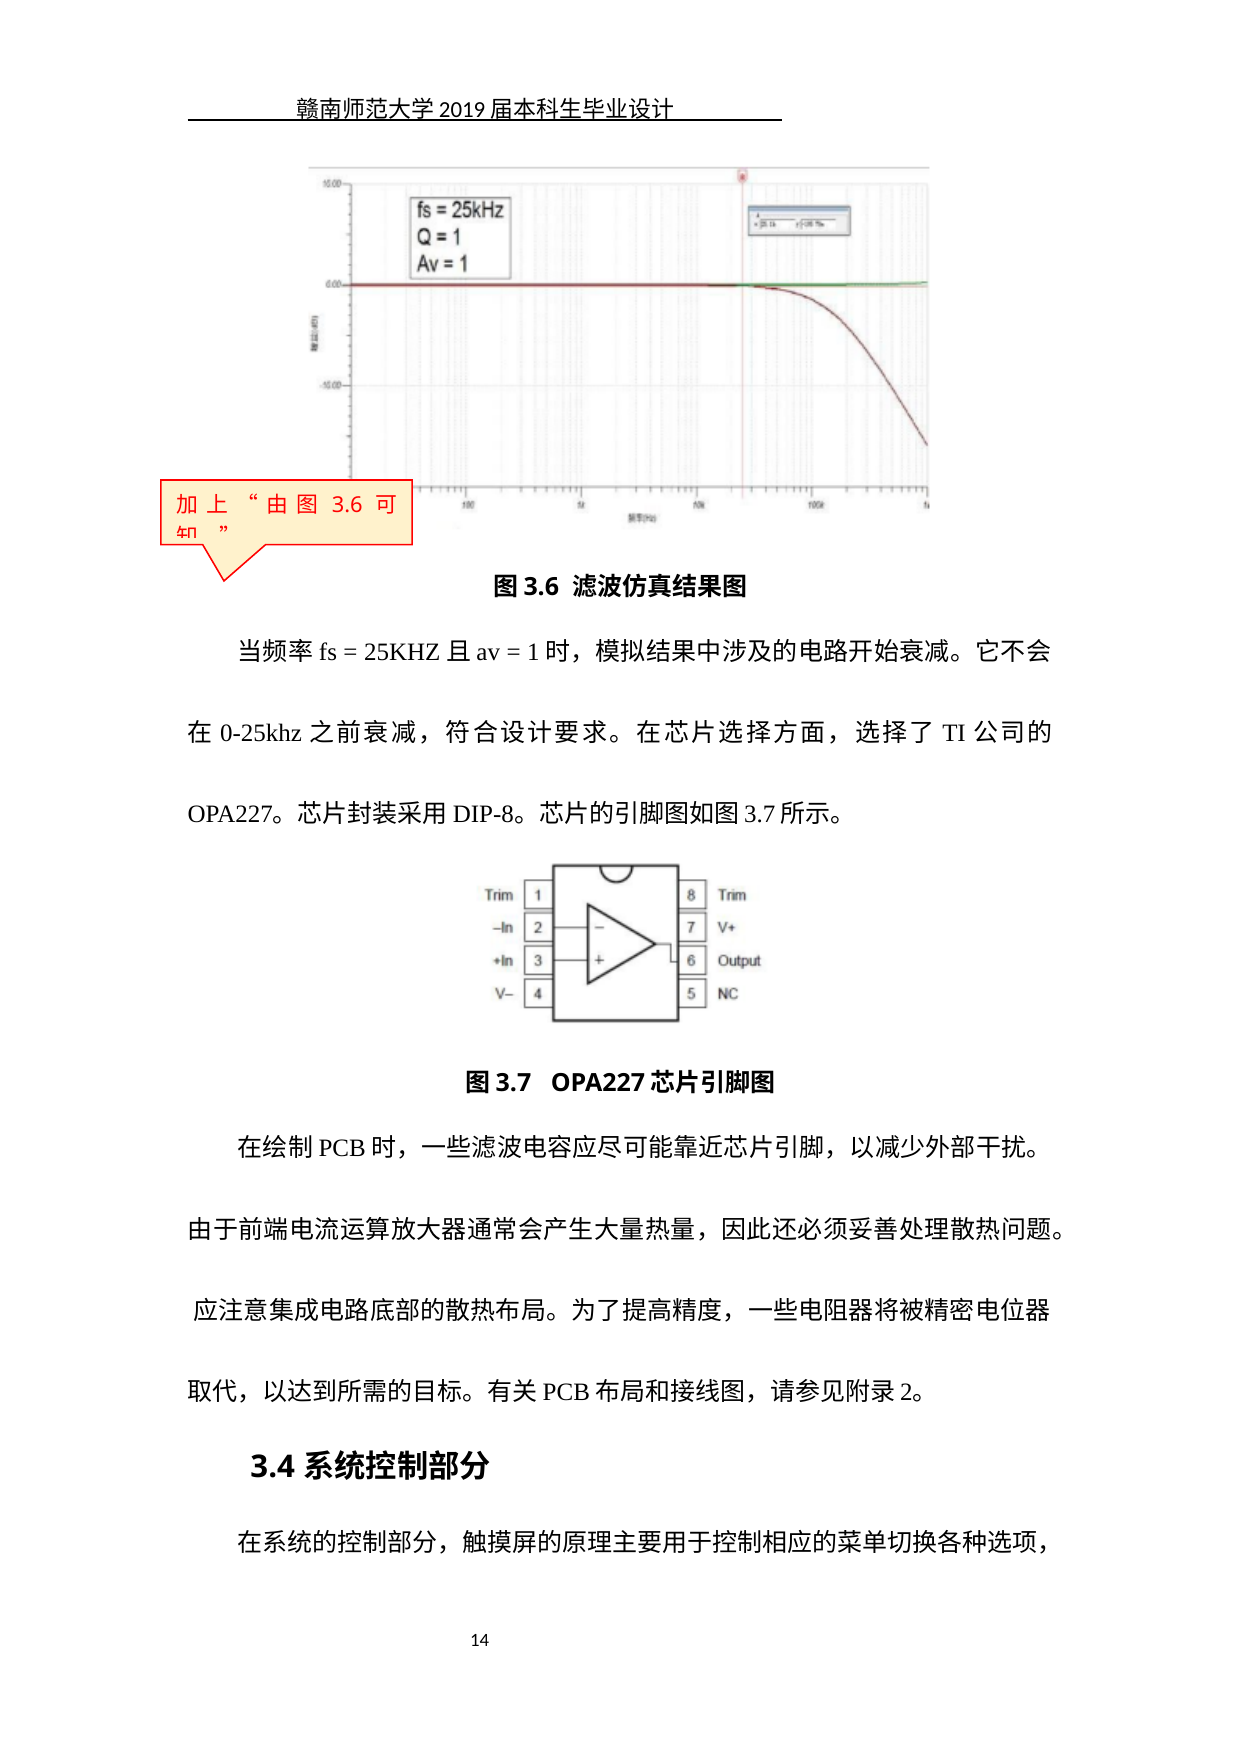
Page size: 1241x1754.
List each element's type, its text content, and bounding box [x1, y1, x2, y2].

text 在绘制PCB时，一些滤波电容应尽可能靠近芯片引脚，以减少外部干扰。 由于前端电流运算放大器通常会产生大量热量，因此还必须妥善处理散热问题。 应注意集成电路底部的散热布局。为了提高精度，一些电阻器将被精密电位器取代，以达到所需的目标。有关PCB布局和接线图，请参见附录2。 [187, 1113, 1053, 1422]
text 图3.7 OPA227芯片引脚图 [187, 1048, 1053, 1113]
text 3.4 系统控制部分 [187, 1431, 1053, 1496]
text 图3.6 滤波仿真结果图 [187, 552, 1053, 617]
text 当频率fs = 25KHZ且av = 1时，模拟结果中涉及的电路开始衰减。它不会在0-25khz之前衰减，符合设计要求。在芯片选择方面，选择了TI公司的OPA227。芯片封装采用DIP-8。芯片的引脚图如图3.7所示。 [187, 617, 1053, 844]
picture [467, 853, 774, 1032]
picture [290, 162, 950, 531]
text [187, 1508, 1053, 1573]
